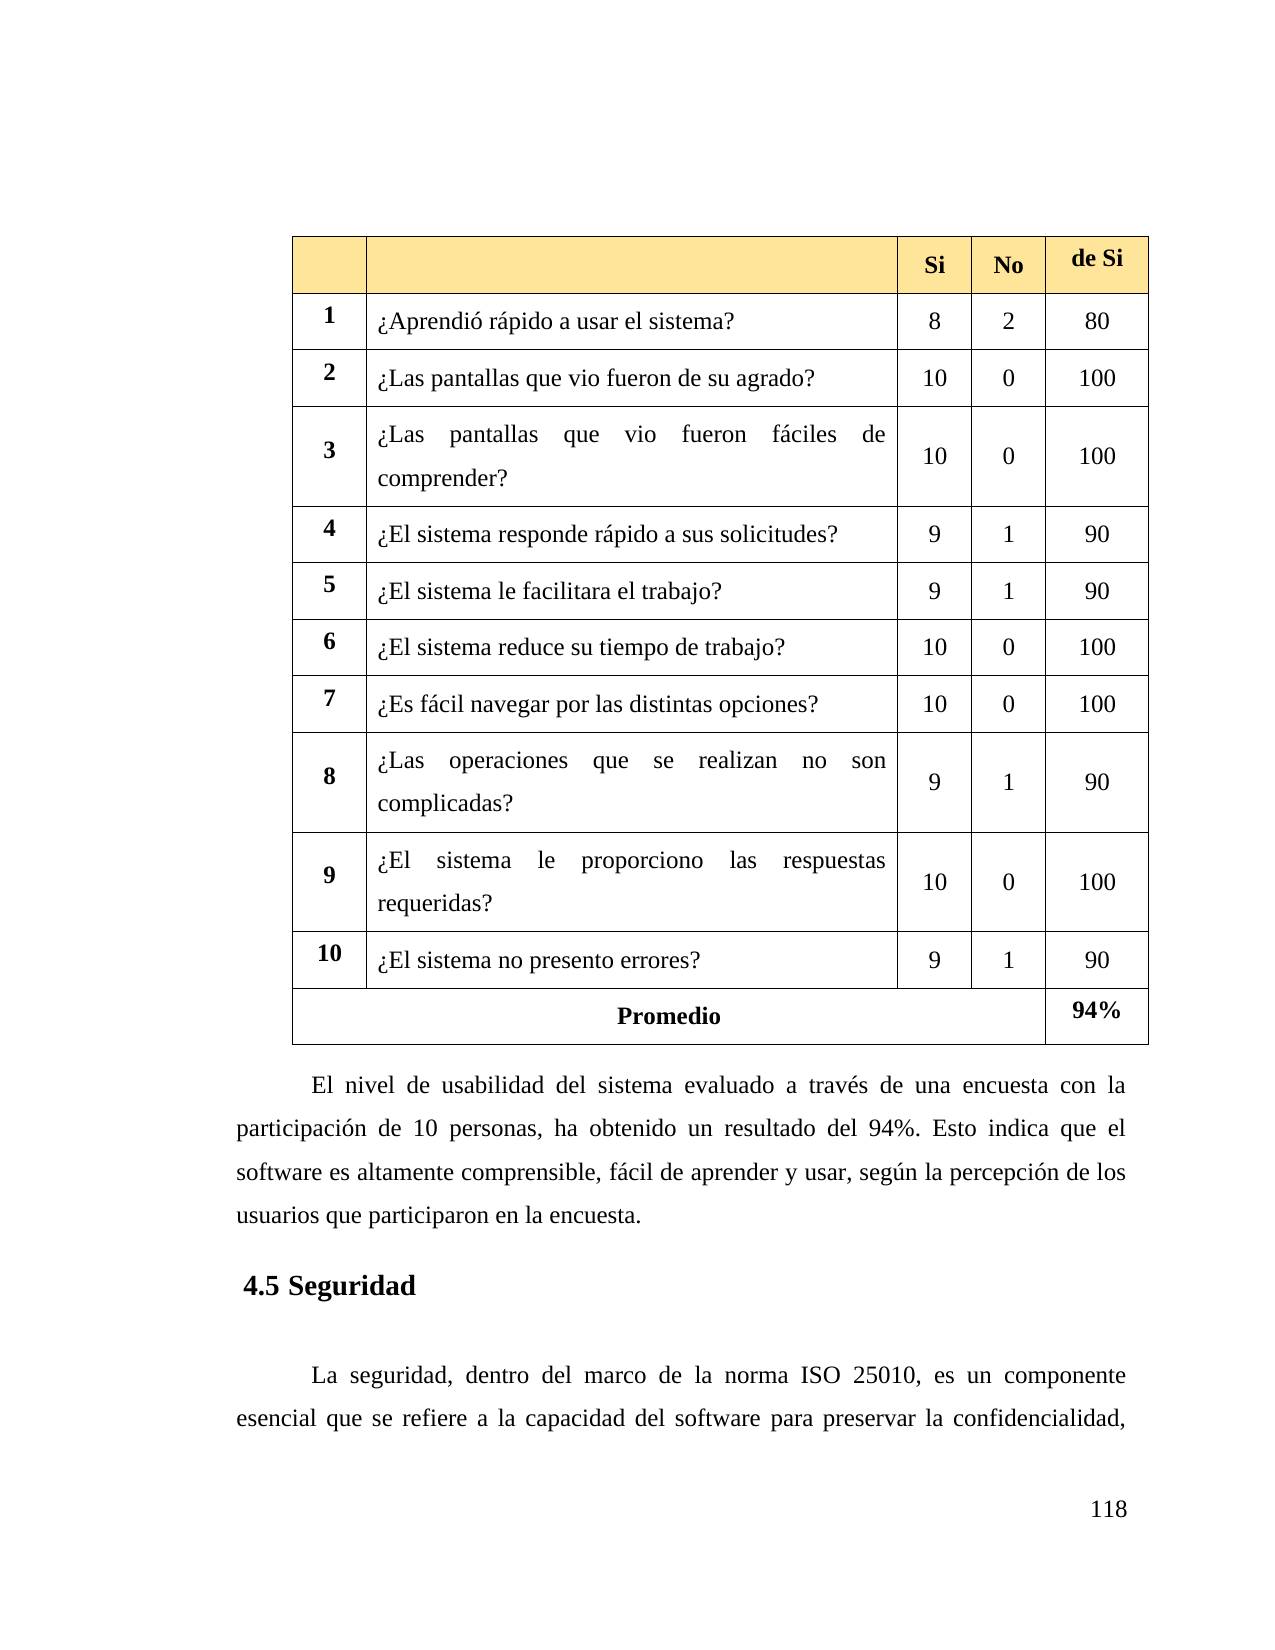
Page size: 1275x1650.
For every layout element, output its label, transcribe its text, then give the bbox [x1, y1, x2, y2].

table_cell Si [898, 237, 971, 293]
table_cell 8 [898, 294, 971, 349]
table_cell 10 [898, 350, 971, 406]
table_cell 90 [1046, 932, 1148, 988]
table_cell 9 [898, 563, 971, 619]
table_cell No [972, 237, 1045, 293]
table_cell 80 [1046, 294, 1148, 349]
table_cell 5 [293, 563, 366, 619]
text El nivel de usabilidad del sistema evaluado a través de una encuesta con la participación de 10 personas, ha obtenido un resultado del 94%. Esto indica que el software es altamente comprensible, fácil de aprender y usar, según la percepción de los usuarios que participaron en la encuesta. [236, 1070, 1127, 1228]
table_cell Promedio [293, 989, 1045, 1044]
table_cell 90 [1046, 563, 1148, 619]
table_cell ¿El sistema le facilitara el trabajo? [367, 563, 897, 619]
table_cell 10 [293, 932, 366, 988]
table_cell 100 [1046, 350, 1148, 406]
table_cell 100 [1046, 833, 1148, 931]
table_cell ¿El sistema no presento errores? [367, 932, 897, 988]
table_cell ¿Las pantallas que vio fueron de su agrado? [367, 350, 897, 406]
table_cell ¿Las operaciones que se realizan no son complicadas? [367, 733, 897, 832]
table_cell 0 [972, 833, 1045, 931]
table_cell 9 [293, 833, 366, 931]
table_cell 3 [293, 407, 366, 506]
table_cell 10 [898, 620, 971, 675]
table_cell 100 [1046, 676, 1148, 732]
table_cell 1 [972, 733, 1045, 832]
table_header Nro. % de Si [1046, 237, 1148, 293]
table_cell 1 [972, 932, 1045, 988]
table_cell 90 [1046, 733, 1148, 832]
table_cell 1 [293, 294, 366, 349]
table_cell 10 [898, 833, 971, 931]
table_cell 8 [293, 733, 366, 832]
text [236, 1360, 1127, 1432]
table_cell ¿El sistema reduce su tiempo de trabajo? [367, 620, 897, 675]
table_cell 9 [898, 507, 971, 562]
table_cell ¿El sistema le proporciono las respuestas requeridas? [367, 833, 897, 931]
table_cell 0 [972, 407, 1045, 506]
table_header Nº [293, 237, 366, 293]
table_cell 6 [293, 620, 366, 675]
table_cell ¿Es fácil navegar por las distintas opciones? [367, 676, 897, 732]
table_cell 90 [1046, 507, 1148, 562]
table_header Pregunta [367, 237, 897, 293]
table_cell 100 [1046, 620, 1148, 675]
table_cell 0 [972, 676, 1045, 732]
table_cell 1 [972, 507, 1045, 562]
table_cell 9 [898, 932, 971, 988]
table_cell ¿Aprendió rápido a usar el sistema? [367, 294, 897, 349]
table_cell 1 [972, 563, 1045, 619]
table_cell 2 [293, 350, 366, 406]
table_cell 10 [898, 407, 971, 506]
table_cell 0 [972, 350, 1045, 406]
table_cell 2 [972, 294, 1045, 349]
table_cell 10 [898, 676, 971, 732]
table_cell 4 [293, 507, 366, 562]
table_cell 100 [1046, 407, 1148, 506]
table_cell 0 [972, 620, 1045, 675]
table_cell ¿El sistema responde rápido a sus solicitudes? [367, 507, 897, 562]
table_cell 9 [898, 733, 971, 832]
table_cell ¿Las pantallas que vio fueron fáciles de comprender? [367, 407, 897, 506]
subtitle Seguridad [243, 1268, 1127, 1301]
table_cell 94% [1046, 989, 1148, 1044]
table_cell 7 [293, 676, 366, 732]
